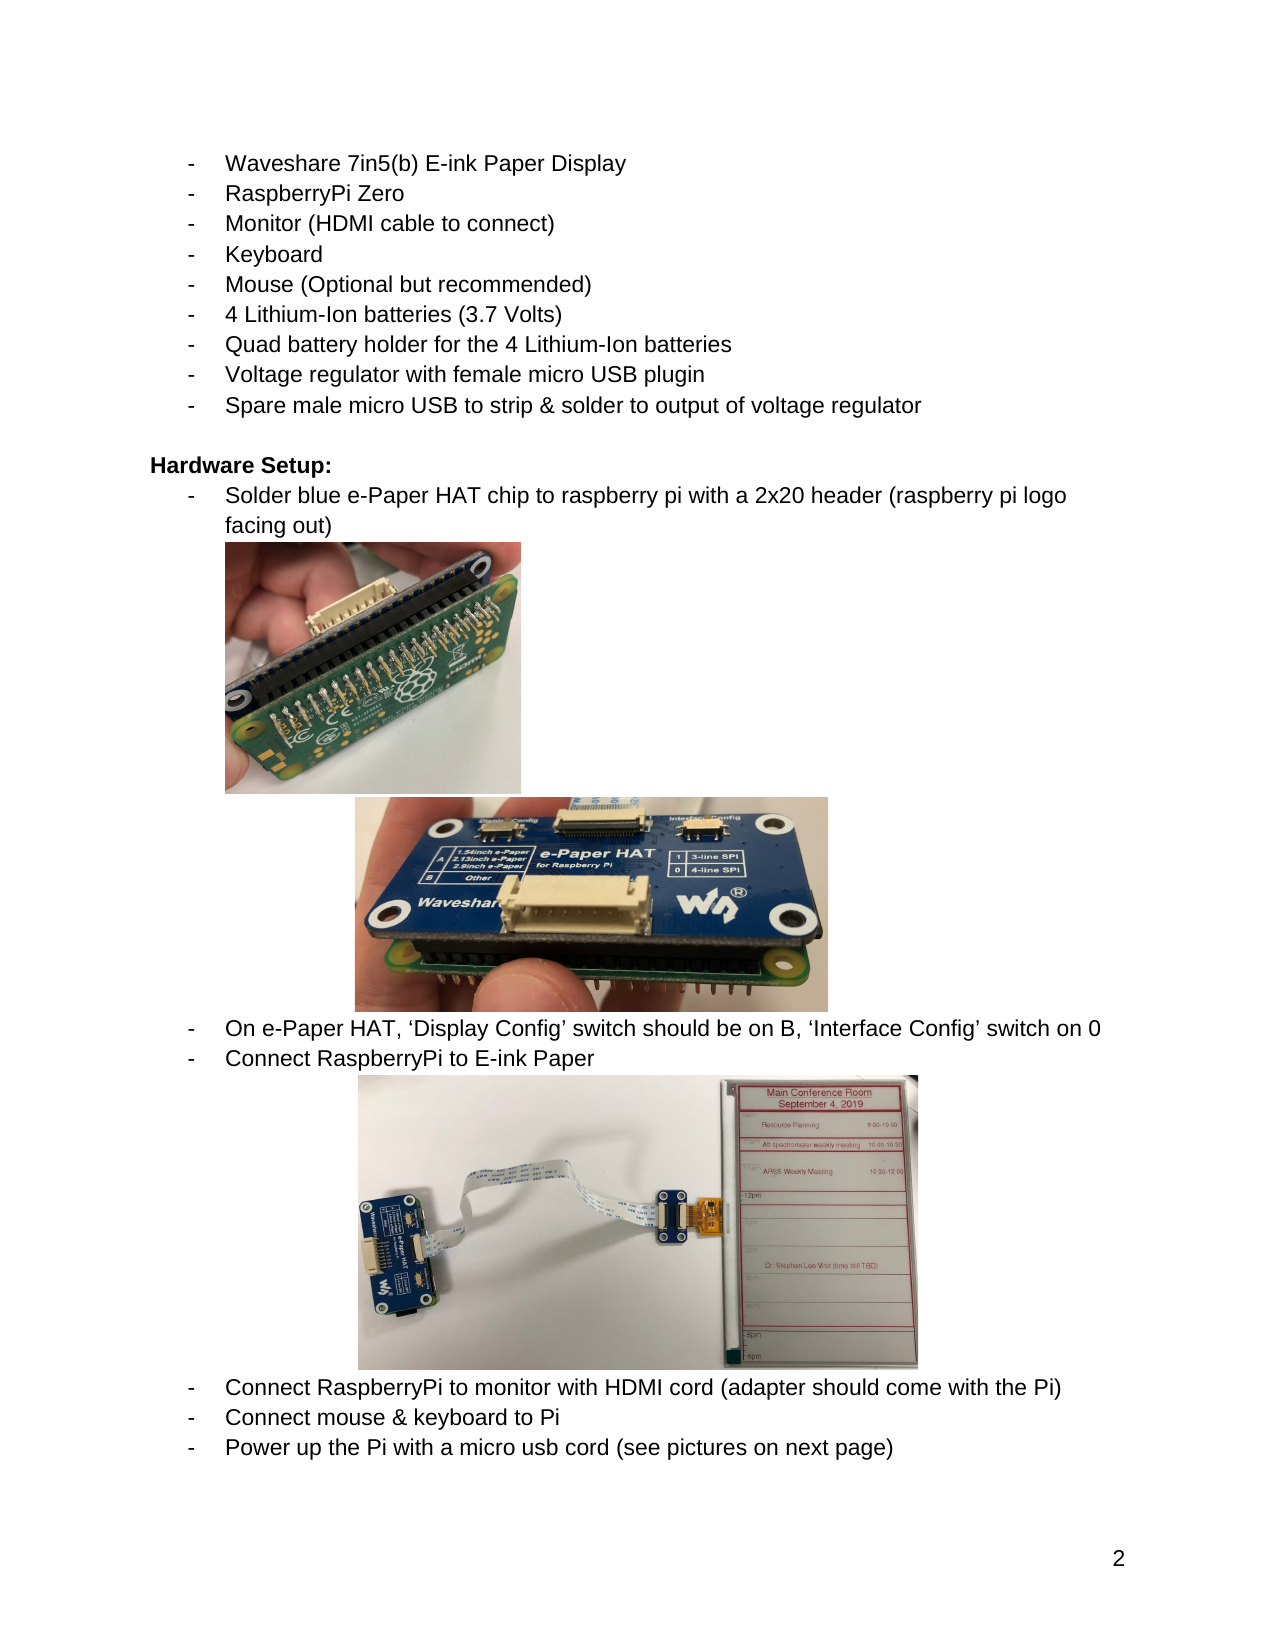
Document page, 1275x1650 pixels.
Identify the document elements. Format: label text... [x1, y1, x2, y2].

list Waveshare 7in5(b) E-ink Paper Display [187, 150, 1125, 176]
list 4 Lithium-Ion batteries (3.7 Volts) [187, 301, 1125, 327]
picture [358, 1075, 919, 1370]
list Keyboard [187, 241, 1125, 267]
list Connect RaspberryPi to E-ink Paper [187, 1045, 1125, 1072]
list Connect mouse & keyboard to Pi [187, 1404, 1125, 1430]
list Voltage regulator with female micro USB plugin [187, 361, 1125, 388]
list Mouse (Optional but recommended) [187, 271, 1125, 297]
picture [354, 797, 829, 1012]
list Spare male micro USB to strip & solder to output of voltage regulator [187, 392, 1125, 418]
list Monitor (HDMI cable to connect) [187, 210, 1125, 237]
list Connect RaspberryPi to monitor with HDMI cord (adapter should come with the Pi) [187, 1373, 1125, 1400]
list Quad battery holder for the 4 Lithium-Ion batteries [187, 331, 1125, 358]
list Power up the Pi with a micro usb cord (see pictures on next page) [187, 1434, 1125, 1460]
list On e-Paper HAT, ‘Display Config’ switch should be on B, ‘Interface Config’ switch on 0 [187, 1015, 1125, 1041]
text Hardware Setup: [150, 452, 1125, 478]
list RaspberryPi Zero [187, 180, 1125, 207]
picture [225, 542, 522, 794]
list Solder blue e-Paper HAT chip to raspberry pi with a 2x20 header (raspberry pi logo facing out) [187, 482, 1125, 539]
